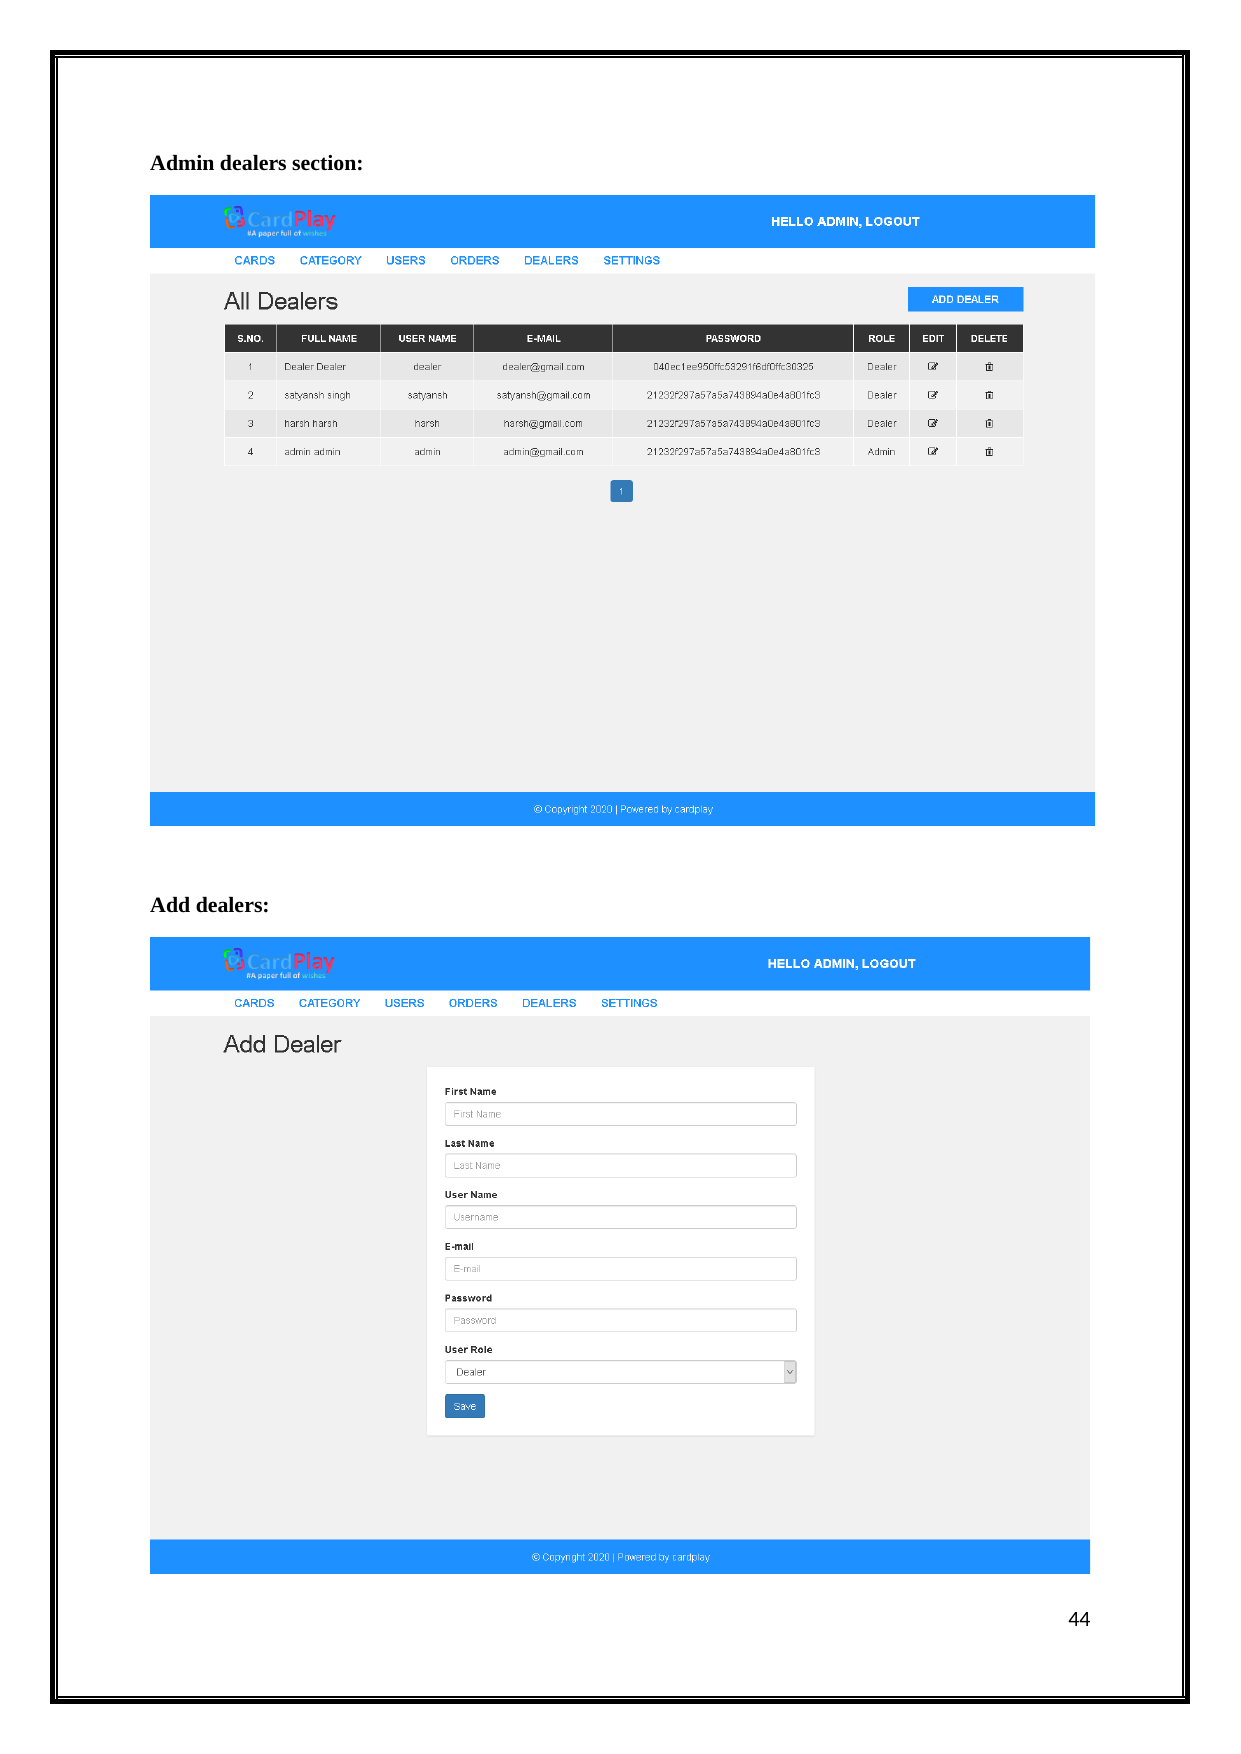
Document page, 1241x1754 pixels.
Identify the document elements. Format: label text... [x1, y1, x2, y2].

picture [150, 195, 1096, 826]
text Add dealers: [150, 892, 1090, 917]
picture [150, 937, 1091, 1574]
text Admin dealers section: [150, 150, 1090, 175]
